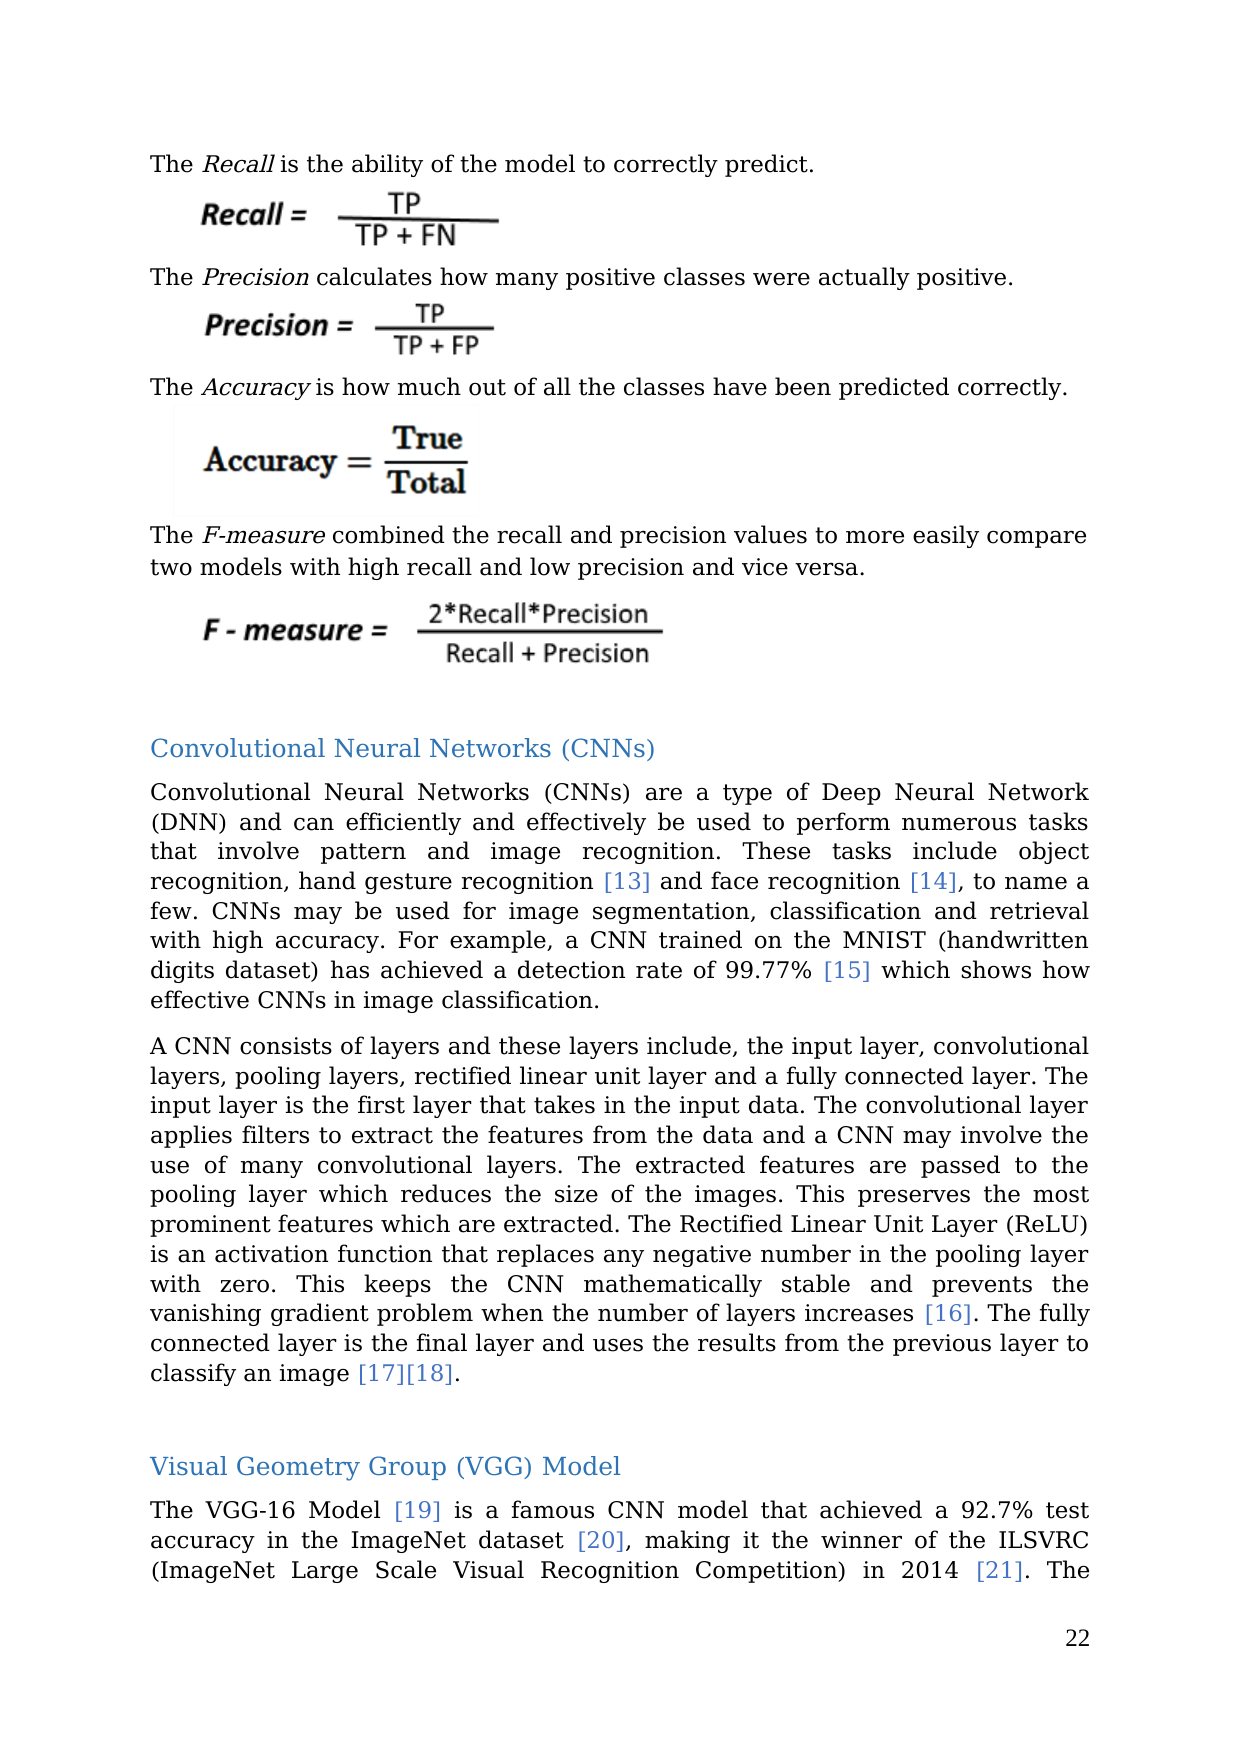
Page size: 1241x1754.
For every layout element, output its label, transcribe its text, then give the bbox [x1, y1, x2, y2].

text The Accuracy is how much out of all the classes have been predicted correctly. [150, 373, 1090, 400]
text The Recall is the ability of the model to correctly predict. [150, 150, 1090, 177]
picture [175, 584, 732, 680]
subtitle Visual Geometry Group (VGG) Model [150, 1451, 1090, 1481]
text Convolutional Neural Networks (CNNs) are a type of Deep Neural Network (DNN) and can efficiently and effectively be used to perform numerous tasks that involve pattern and image recognition. These tasks include object recognition, hand gesture recognition [13] and face recognition [14], to name a few. CNNs may be used for image segmentation, classification and retrieval with high accuracy. For example, a CNN trained on the MNIST (handwritten digits dataset) has achieved a detection rate of 99.77% [15] which shows how effective CNNs in image classification. [150, 778, 1090, 1013]
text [150, 1496, 1090, 1583]
subtitle Convolutional Neural Networks (CNNs) [150, 733, 1090, 763]
picture [150, 404, 480, 517]
picture [150, 181, 571, 258]
picture [150, 293, 549, 369]
text The F-measure combined the recall and precision values to more easily compare two models with high recall and low precision and vice versa. [150, 521, 1090, 580]
text The Precision calculates how many positive classes were actually positive. [150, 262, 1090, 290]
text A CNN consists of layers and these layers include, the input layer, convolutional layers, pooling layers, rectified linear unit layer and a fully connected layer. The input layer is the first layer that takes in the input data. The convolutional layer applies filters to extract the features from the data and a CNN may involve the use of many convolutional layers. The extracted features are passed to the pooling layer which reduces the size of the images. This preserves the most prominent features which are extracted. The Rectified Linear Unit Layer (ReLU) is an activation function that replaces any negative number in the pooling layer with zero. This keeps the CNN mathematically stable and prevents the vanishing gradient problem when the number of layers increases [16]. The fully connected layer is the final layer and uses the results from the previous layer to classify an image [17][18]. [150, 1032, 1090, 1386]
